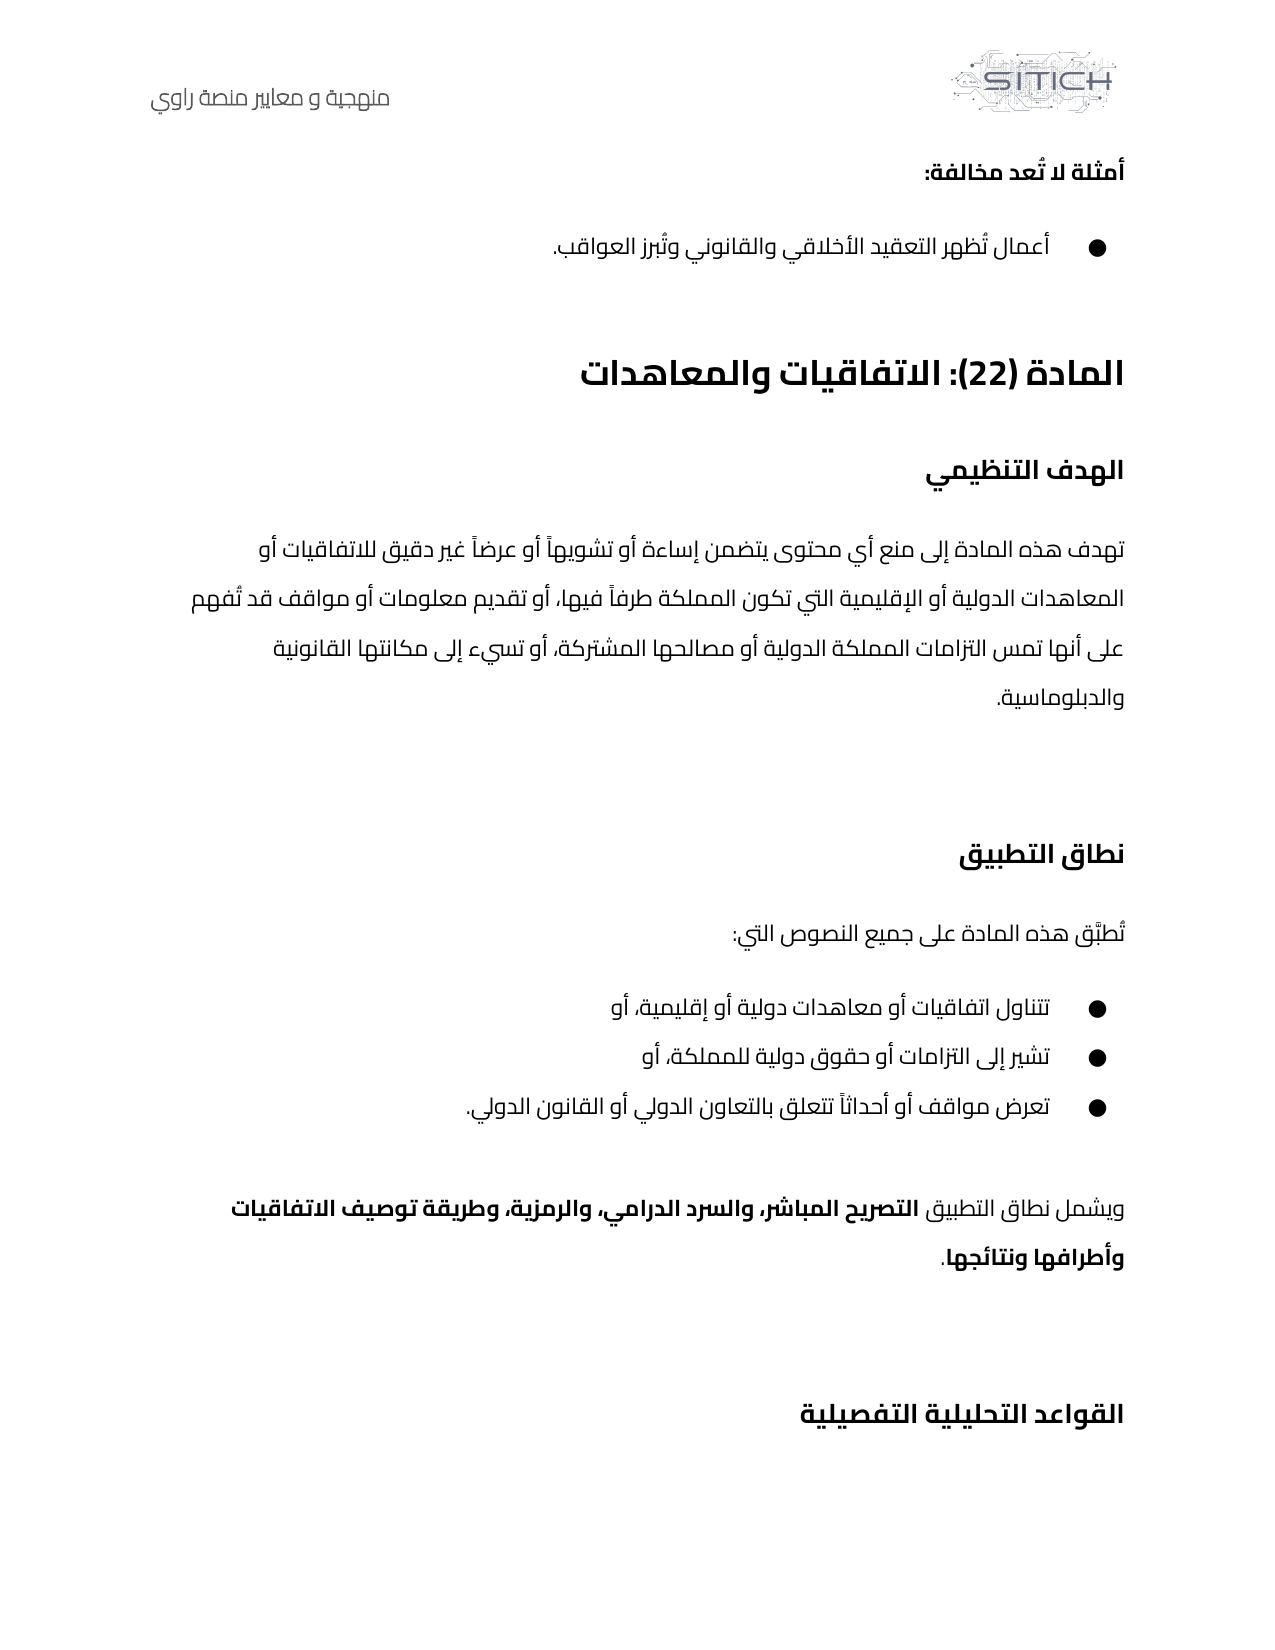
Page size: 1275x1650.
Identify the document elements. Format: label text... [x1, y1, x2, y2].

list تتناول اتفاقيات أو معاهدات دولية أو إقليمية، أو [150, 986, 1087, 1028]
text تهدف هذه المادة إلى منع أي محتوى يتضمن إساءة أو تشويهاً أو عرضاً غير دقيق للاتفاقيات أو المعاهدات الدولية أو الإقليمية التي تكون المملكة طرفاً فيها، أو تقديم معلومات أو مواقف قد تُفهم على أنها تمس التزامات المملكة الدولية أو مصالحها المشتركة، أو تسيء إلى مكانتها القانونية والدبلوماسية. [150, 527, 1125, 718]
text أمثلة لا تُعد مخالفة: [150, 150, 1125, 193]
subtitle نطاق التطبيق [150, 828, 1125, 879]
subtitle الهدف التنظيمي [150, 444, 1125, 495]
subtitle القواعد التحليلية التفصيلية [150, 1388, 1125, 1439]
text تُطبَّق هذه المادة على جميع النصوص التي: [150, 911, 1125, 954]
list أعمال تُظهر التعقيد الأخلاقي والقانوني وتُبرز العواقب. [150, 224, 1087, 297]
subtitle المادة (22): الاتفاقيات والمعاهدات [150, 339, 1125, 405]
text ويشمل نطاق التطبيق التصريح المباشر، والسرد الدرامي، والرمزية، وطريقة توصيف الاتفاقيات وأطرافها ونتائجها. [150, 1186, 1125, 1278]
list تشير إلى التزامات أو حقوق دولية للمملكة، أو [150, 1035, 1087, 1078]
list تعرض مواقف أو أحداثاً تتعلق بالتعاون الدولي أو القانون الدولي. [150, 1084, 1087, 1157]
